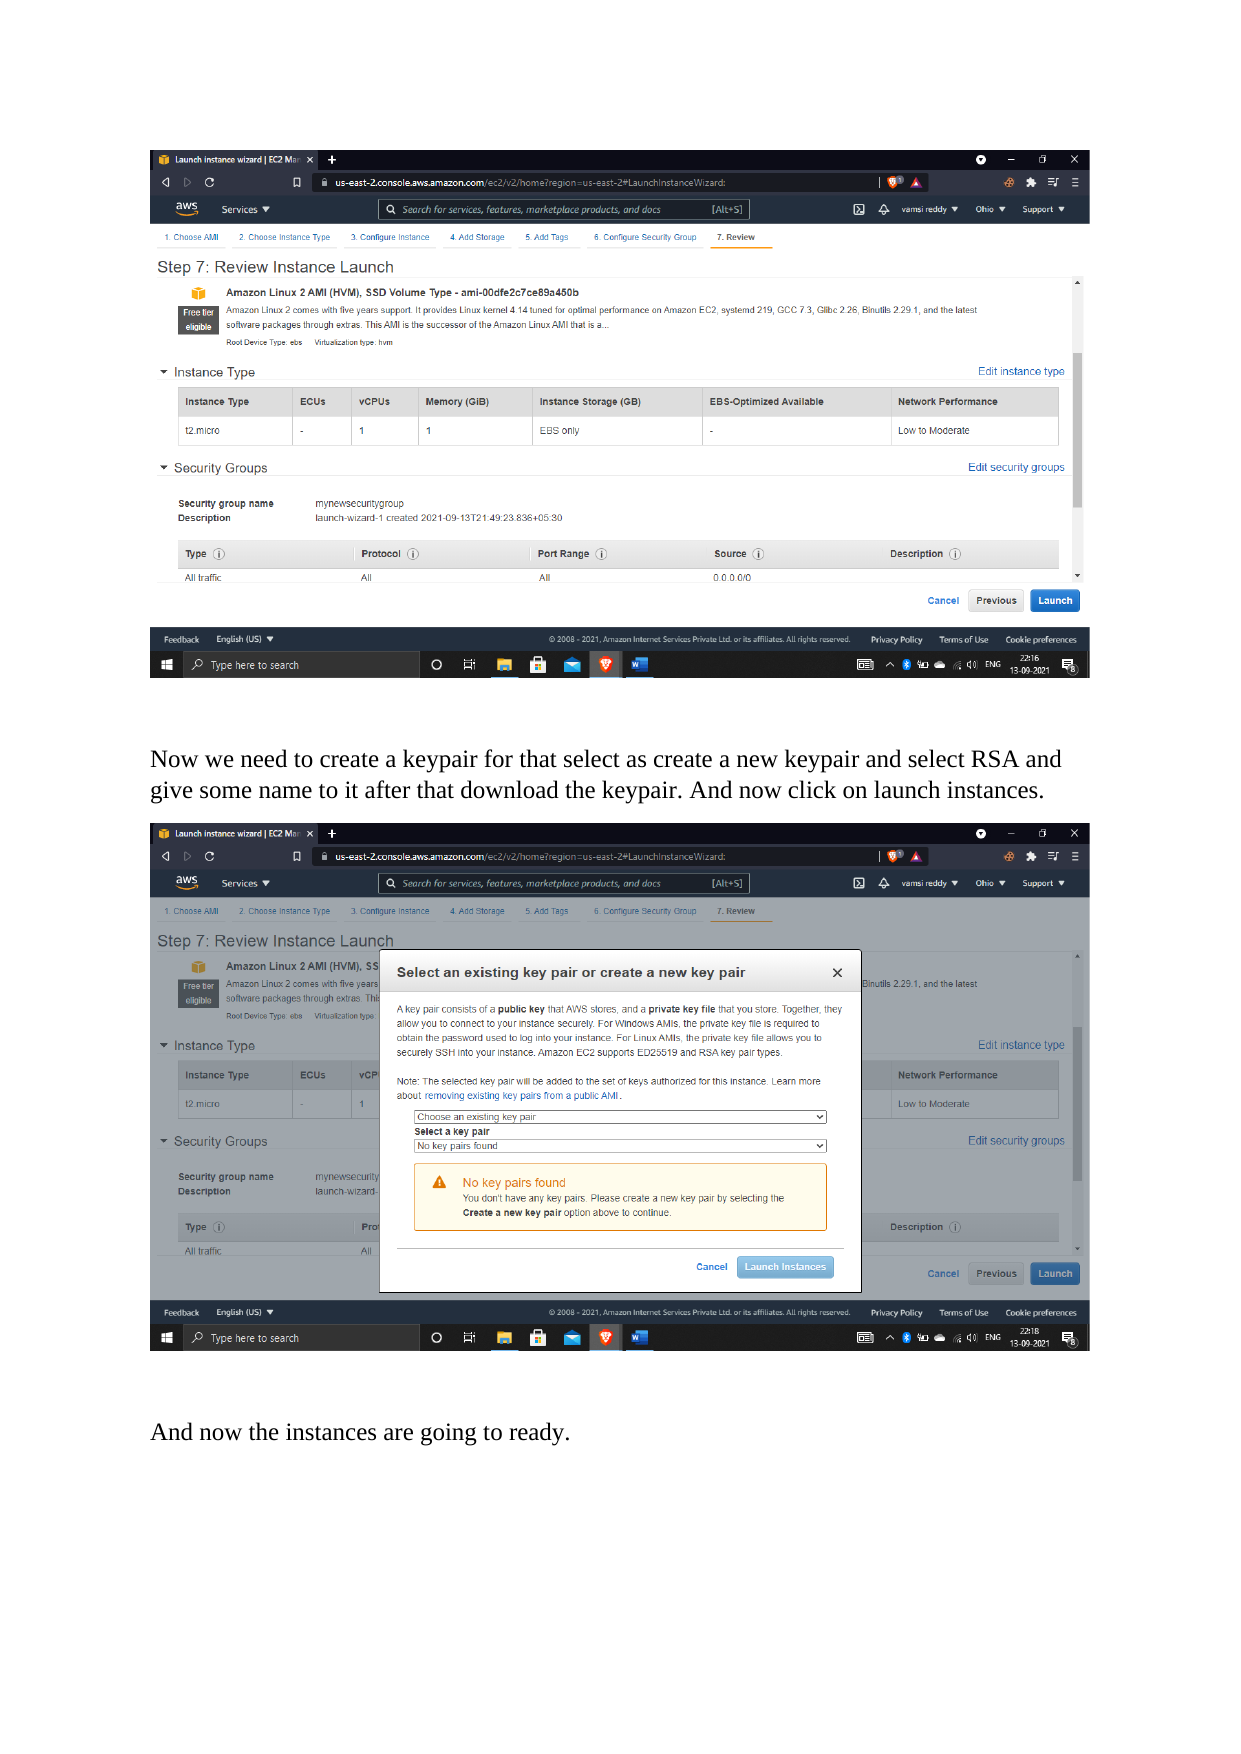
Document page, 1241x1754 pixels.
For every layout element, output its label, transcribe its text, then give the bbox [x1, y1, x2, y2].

text And now the instances are going to ready. [150, 1417, 1090, 1446]
picture [150, 823, 1090, 1351]
picture [150, 150, 1090, 678]
text Now we need to create a keypair for that select as create a new keypair and select RSA and give some name to it after that download the keypair. And now click on launch instances. [150, 744, 1090, 804]
